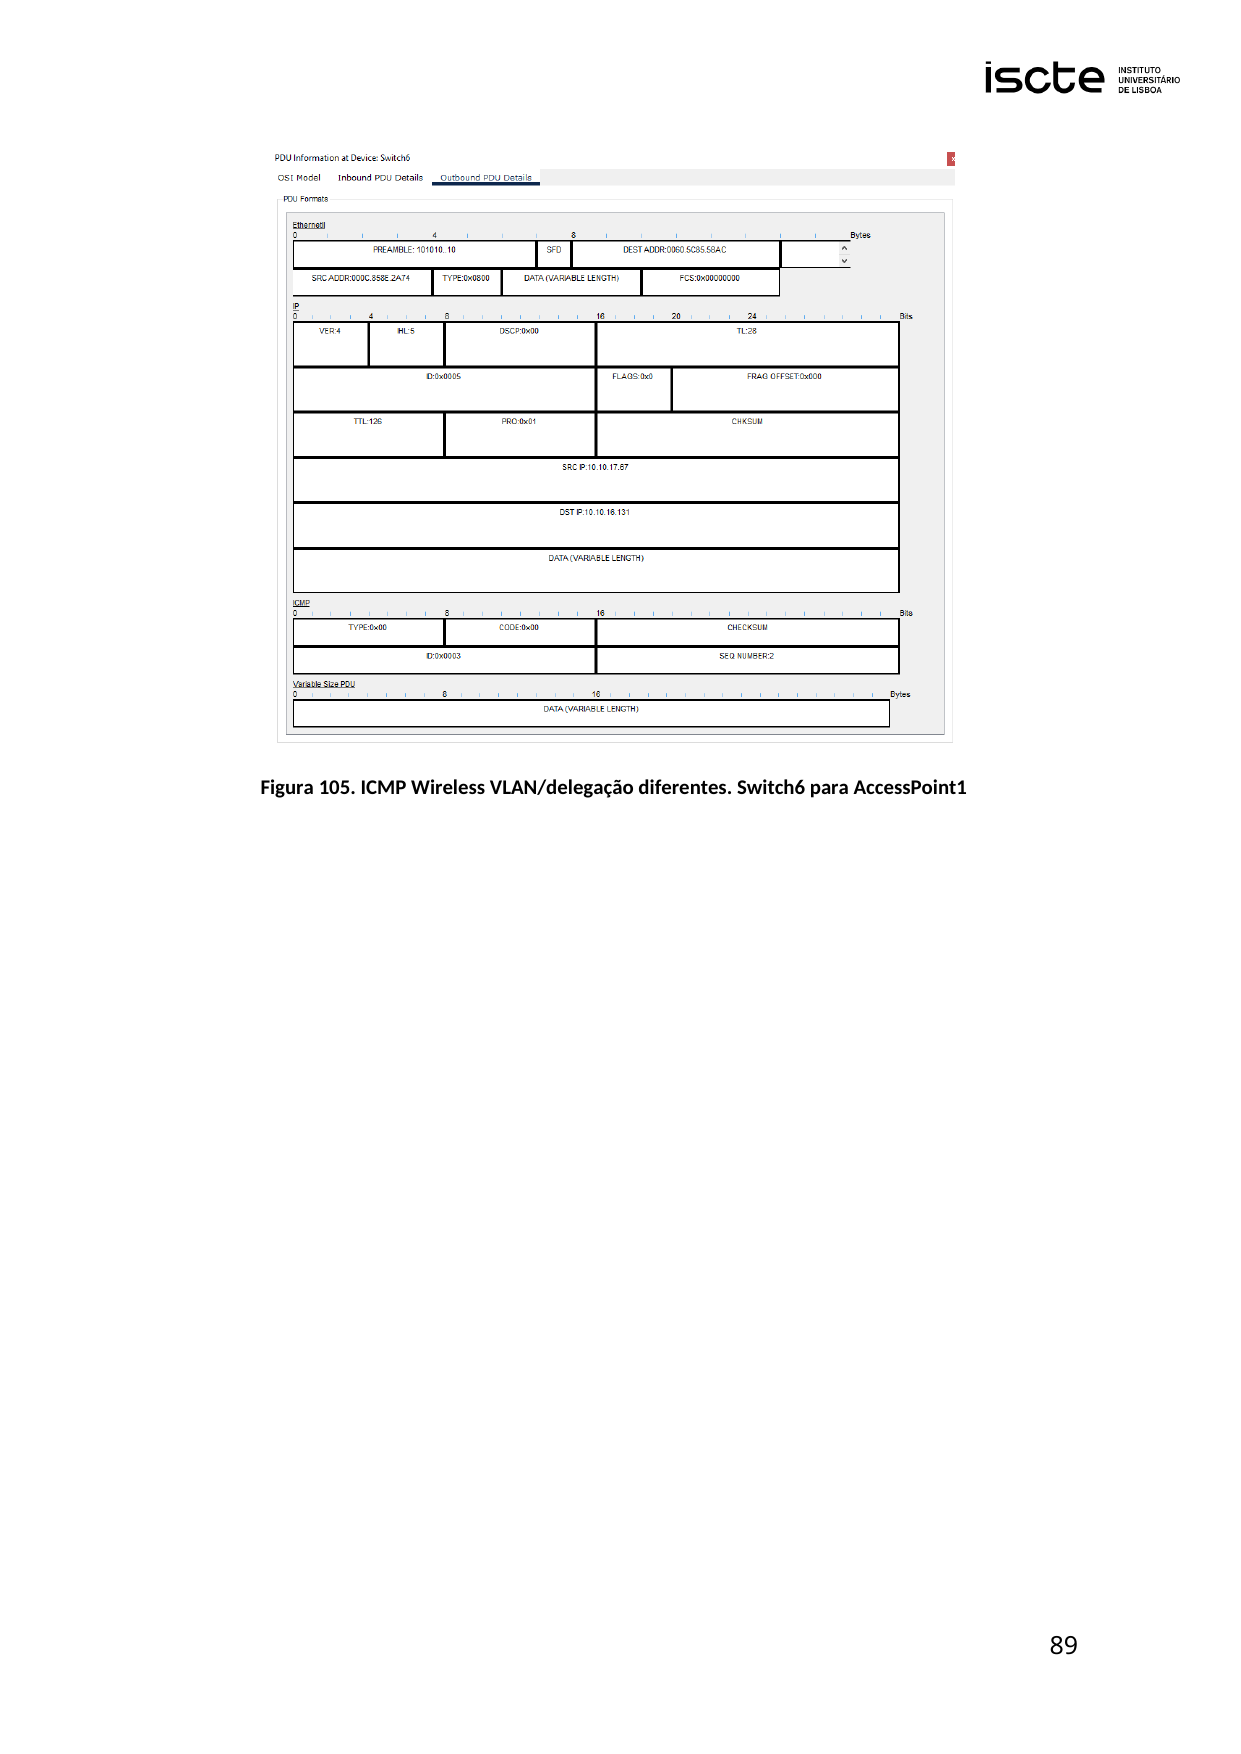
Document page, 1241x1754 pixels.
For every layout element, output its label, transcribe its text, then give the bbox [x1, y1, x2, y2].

picture [973, 44, 1190, 108]
picture [273, 150, 955, 746]
